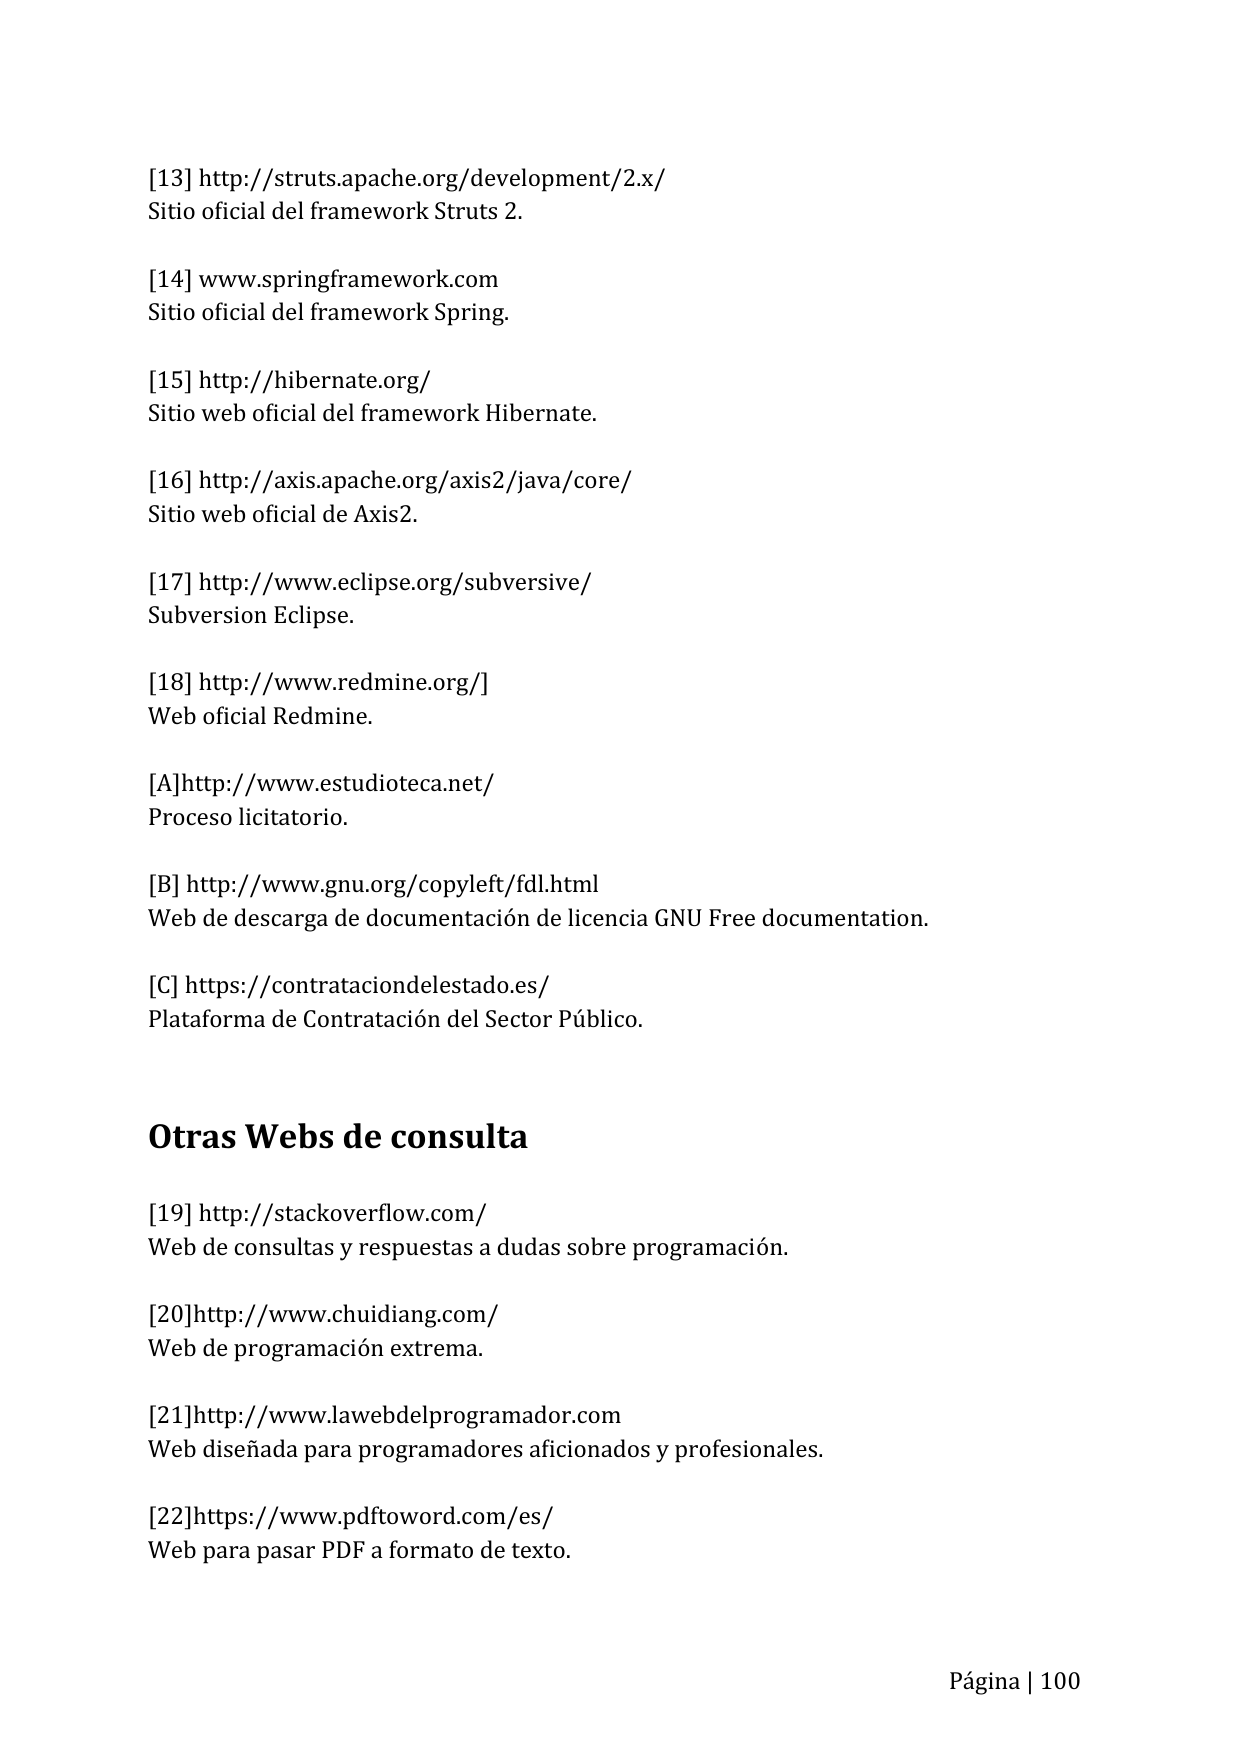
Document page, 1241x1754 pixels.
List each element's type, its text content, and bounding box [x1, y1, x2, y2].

text Web para pasar PDF a formato de texto. [148, 1534, 1081, 1563]
text Web diseñada para programadores aficionados y profesionales. [148, 1433, 1081, 1463]
text [C] https://contrataciondelestado.es/ [148, 970, 1081, 999]
text [17] http://www.eclipse.org/subversive/ [148, 566, 1081, 595]
text [15] http://hibernate.org/ [148, 364, 1081, 393]
text [19] http://stackoverflow.com/ [148, 1198, 1081, 1227]
text [B] http://www.gnu.org/copyleft/fdl.html [148, 869, 1081, 898]
text Web de consultas y respuestas a dudas sobre programación. [148, 1231, 1081, 1261]
text Web de descarga de documentación de licencia GNU Free documentation. [148, 903, 1081, 932]
text Plataforma de Contratación del Sector Público. [148, 1003, 1081, 1033]
text Proceso licitatorio. [148, 802, 1081, 831]
text Subversion Eclipse. [148, 600, 1081, 629]
text [21]http://www.lawebdelprogramador.com [148, 1400, 1081, 1429]
text [A]http://www.estudioteca.net/ [148, 768, 1081, 797]
text [20]http://www.chuidiang.com/ [148, 1299, 1081, 1328]
text Web de programación extrema. [148, 1332, 1081, 1362]
text [14] www.springframework.com [148, 263, 1081, 293]
text [18] http://www.redmine.org/] [148, 667, 1081, 696]
text Sitio oficial del framework Struts 2. [148, 196, 1081, 225]
text Web oficial Redmine. [148, 701, 1081, 730]
text [22]https://www.pdftoword.com/es/ [148, 1501, 1081, 1530]
text Sitio web oficial de Axis2. [148, 499, 1081, 528]
text [16] http://axis.apache.org/axis2/java/core/ [148, 465, 1081, 494]
text Sitio oficial del framework Spring. [148, 297, 1081, 326]
text Sitio web oficial del framework Hibernate. [148, 398, 1081, 427]
text [13] http://struts.apache.org/development/2.x/ [148, 162, 1081, 192]
list Otras Webs de consulta [148, 1115, 1081, 1156]
